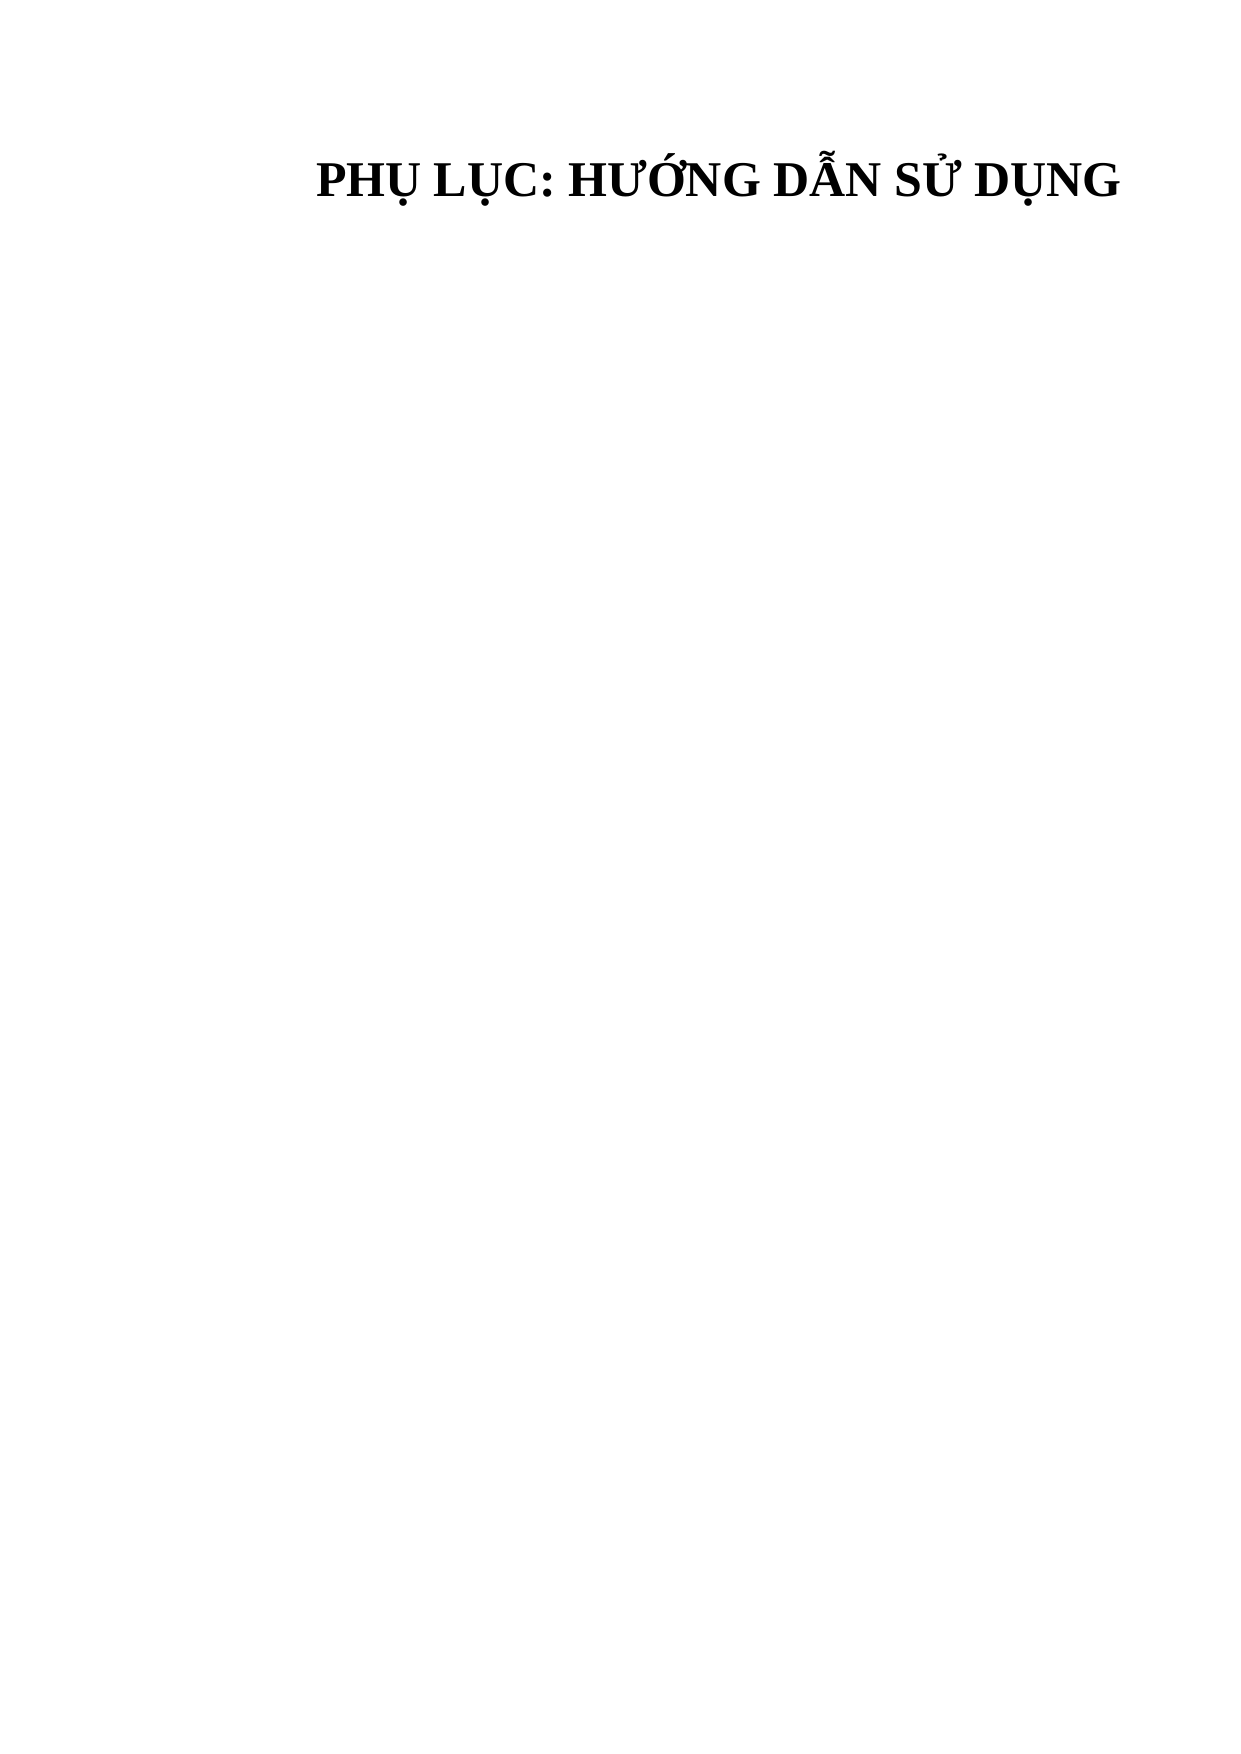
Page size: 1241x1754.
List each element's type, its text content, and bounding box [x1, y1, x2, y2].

subtitle PHỤ LỤC: HƯỚNG DẪN SỬ DỤNG [177, 149, 1122, 207]
